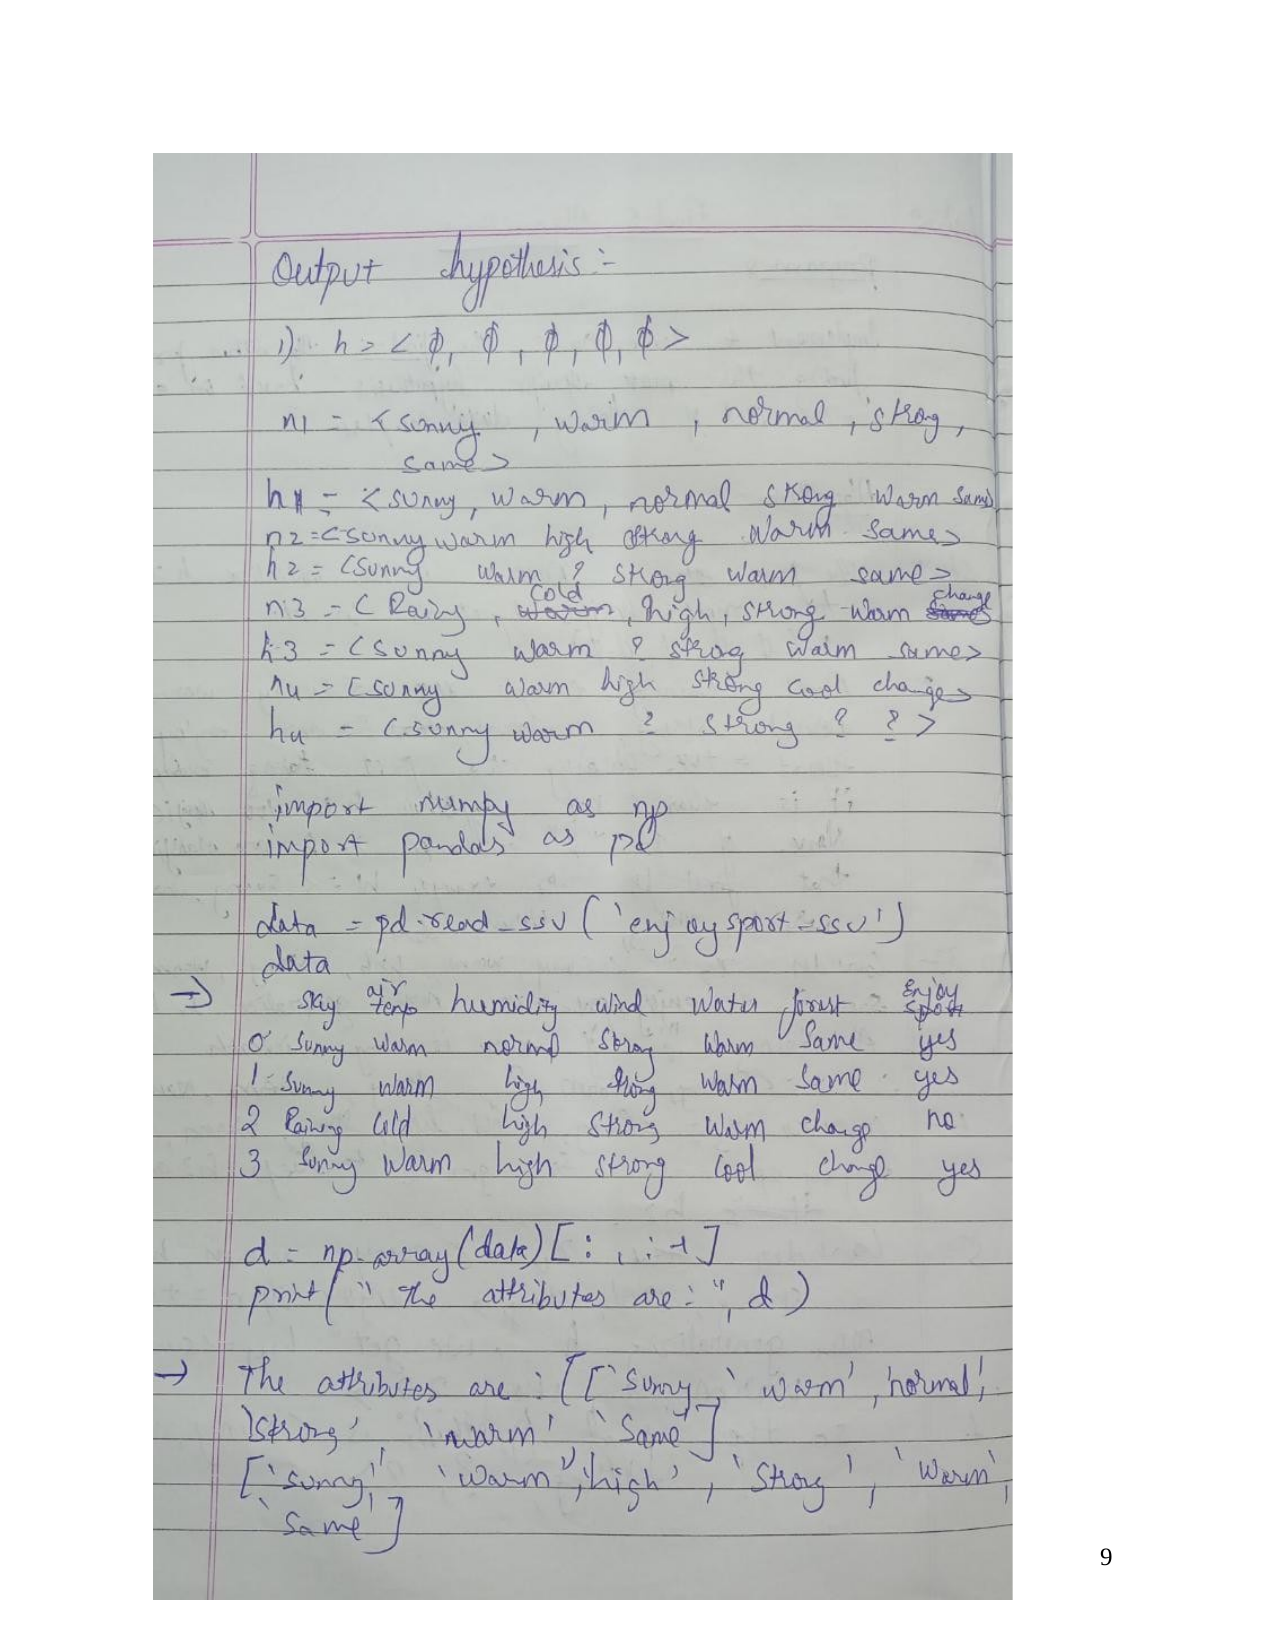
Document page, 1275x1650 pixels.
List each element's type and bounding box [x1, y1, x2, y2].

picture [153, 153, 1013, 1600]
